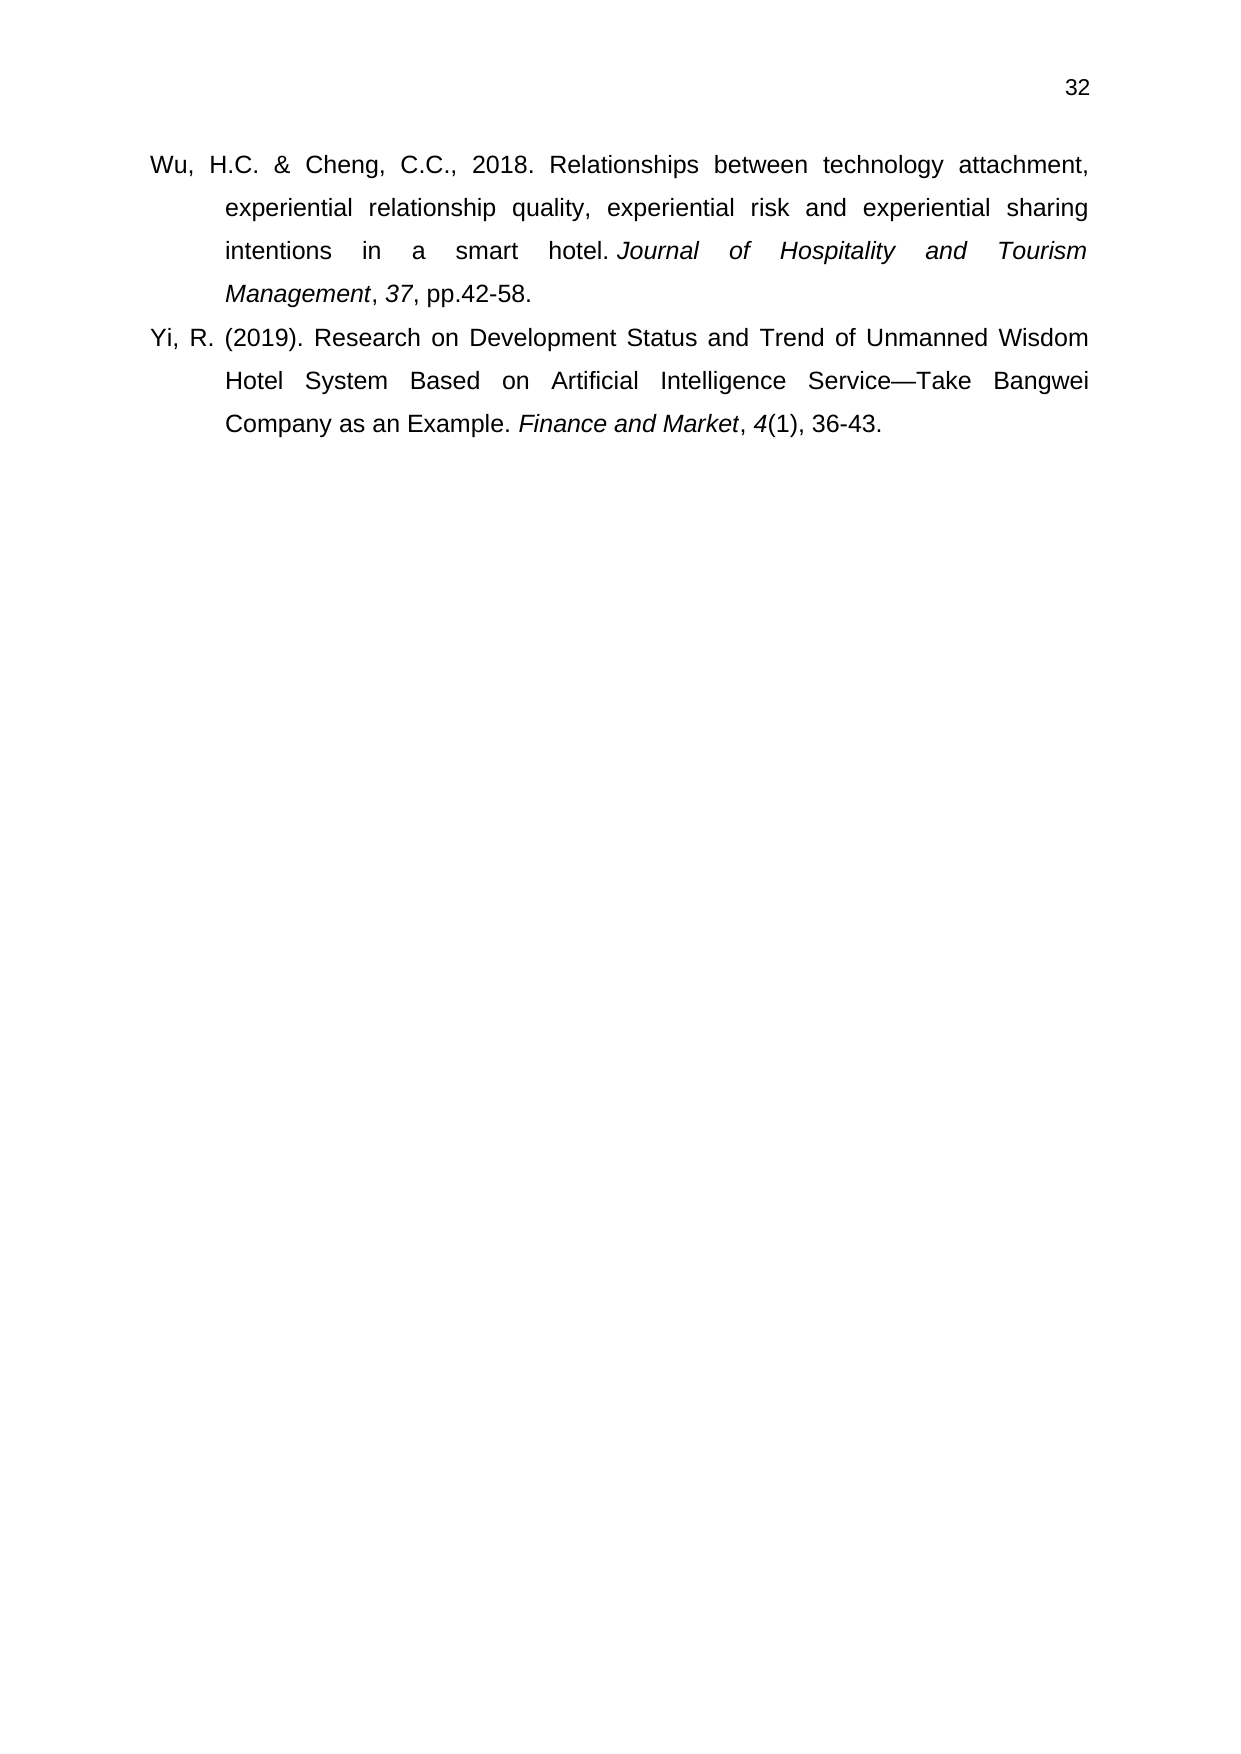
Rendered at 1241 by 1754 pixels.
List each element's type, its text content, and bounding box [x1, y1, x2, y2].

text Yi, R. (2019). Research on Development Status and Trend of Unmanned Wisdom Hotel System Based on Artificial Intelligence Service—Take Bangwei Company as an Example. Finance and Market, 4(1), 36-43. [150, 351, 1090, 437]
text Wu, H.C. & Cheng, C.C., 2018. Relationships between technology attachment, experiential relationship quality, experiential risk and experiential sharing intentions in a smart hotel. Journal of Hospitality and Tourism Management, 37, pp.42-58. [150, 179, 1090, 308]
